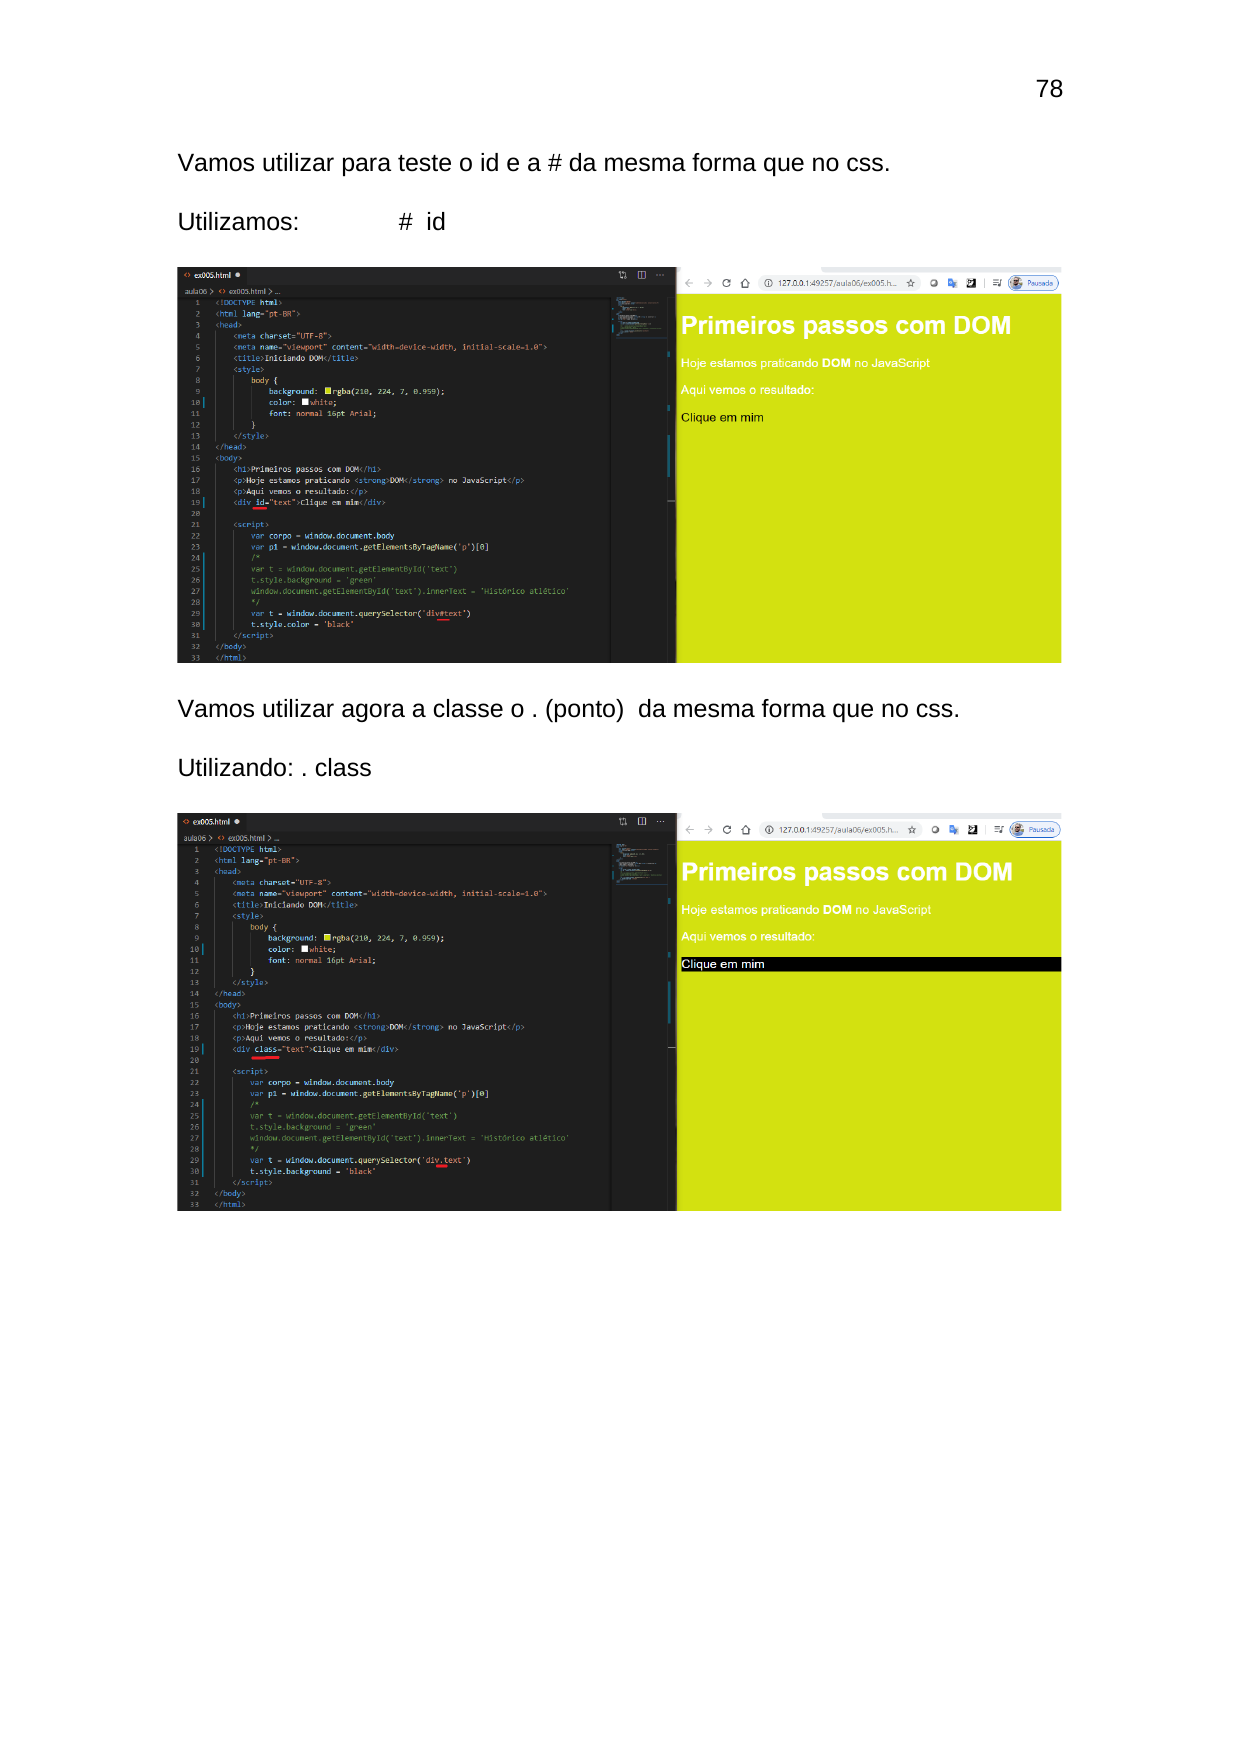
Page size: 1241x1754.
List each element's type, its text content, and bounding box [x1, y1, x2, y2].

text Vamos utilizar agora a classe o . (ponto) da mesma forma que no css. [177, 693, 1063, 722]
picture [177, 813, 1062, 1211]
text Utilizamos: # id [177, 207, 1063, 236]
picture [177, 267, 1062, 663]
text Vamos utilizar para teste o id e a # da mesma forma que no css. [177, 148, 1063, 176]
text Utilizando: . class [177, 753, 1063, 782]
